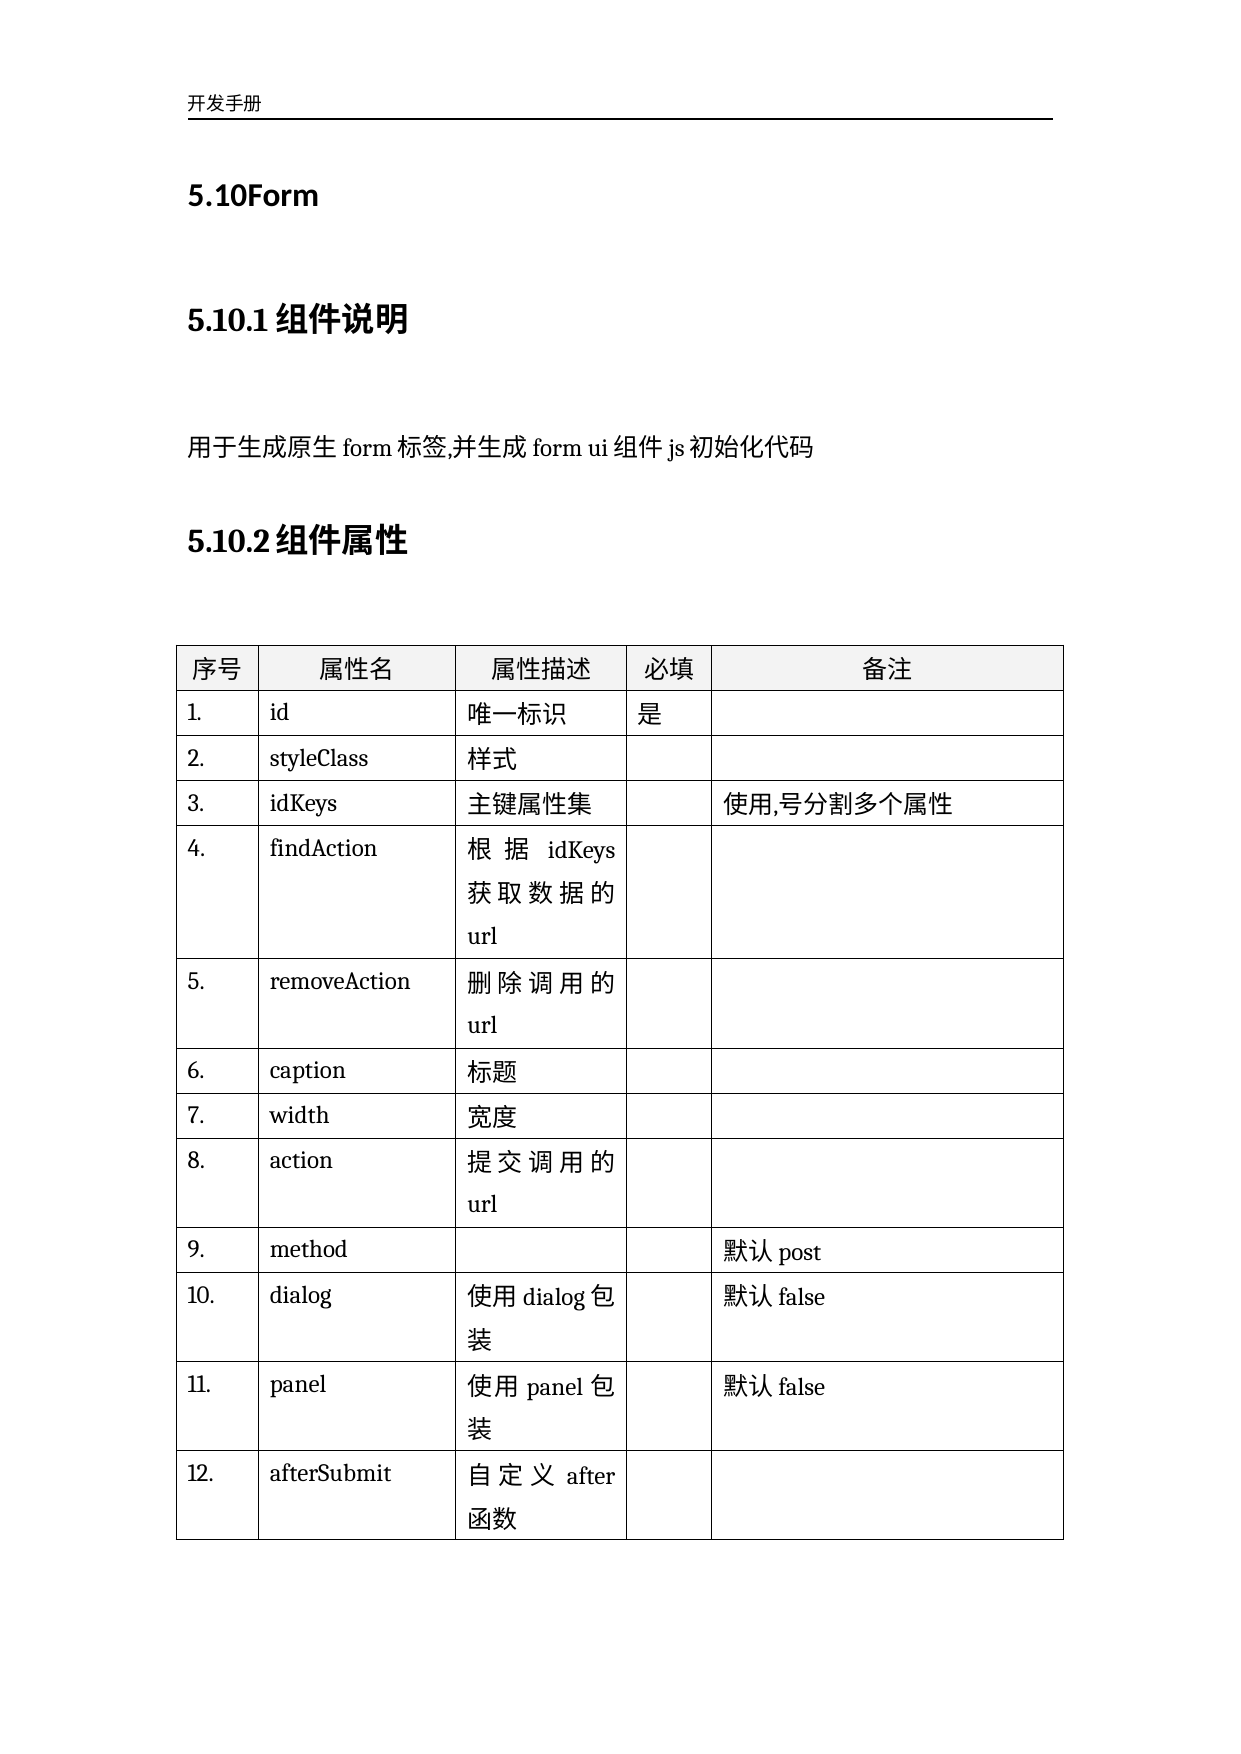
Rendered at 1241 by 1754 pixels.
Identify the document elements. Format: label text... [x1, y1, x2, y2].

table_cell [627, 1228, 711, 1272]
table_cell [712, 1451, 1063, 1539]
table_cell [712, 691, 1063, 735]
table_cell [627, 826, 711, 958]
table_cell [712, 959, 1063, 1047]
table_cell 使用panel包装 [456, 1362, 626, 1450]
table_cell action [259, 1139, 455, 1227]
table_cell [712, 736, 1063, 780]
table_cell [177, 1094, 258, 1138]
table_cell 默认false [712, 1273, 1063, 1361]
table_cell method [259, 1228, 455, 1272]
table_header 序号 [177, 646, 258, 690]
table_cell 默认post [712, 1228, 1063, 1272]
table_cell [627, 1049, 711, 1092]
table_cell [712, 826, 1063, 958]
table_cell [177, 781, 258, 825]
table_cell [627, 736, 711, 780]
table_cell [627, 959, 711, 1047]
table_cell 宽度 [456, 1094, 626, 1138]
table_cell [627, 1451, 711, 1539]
table_cell [712, 1094, 1063, 1138]
table_header 备注 [712, 646, 1063, 690]
table_cell idKeys [259, 781, 455, 825]
subtitle 组件属性 [187, 494, 1053, 582]
table_cell [627, 1362, 711, 1450]
table_cell width [259, 1094, 455, 1138]
table_cell 根据idKeys获取数据的url [456, 826, 626, 958]
table_cell [177, 1273, 258, 1361]
table_cell 唯一标识 [456, 691, 626, 735]
table_cell 自定义after函数 [456, 1451, 626, 1539]
table_cell caption [259, 1049, 455, 1092]
table_cell [627, 1273, 711, 1361]
table_cell removeAction [259, 959, 455, 1047]
table_header 属性描述 [456, 646, 626, 690]
table_cell [177, 1362, 258, 1450]
table_cell [627, 1094, 711, 1138]
table_cell 使用dialog包装 [456, 1273, 626, 1361]
subtitle Form [187, 172, 1053, 216]
table_cell [177, 691, 258, 735]
table_cell 主键属性集 [456, 781, 626, 825]
table_cell [177, 1228, 258, 1272]
table_cell [177, 736, 258, 780]
table_cell [177, 1139, 258, 1227]
table_cell [627, 1139, 711, 1227]
table_cell [177, 1049, 258, 1092]
table_cell id [259, 691, 455, 735]
table_cell findAction [259, 826, 455, 958]
table_cell [456, 1228, 626, 1272]
table_cell [177, 826, 258, 958]
table_cell dialog [259, 1273, 455, 1361]
table_cell 使用,号分割多个属性 [712, 781, 1063, 825]
text 用于生成原生form标签,并生成form ui组件js初始化代码 [187, 423, 1053, 467]
table_cell 默认false [712, 1362, 1063, 1450]
table_cell [177, 1451, 258, 1539]
table_header 属性名 [259, 646, 455, 690]
subtitle 组件说明 [187, 273, 1053, 361]
table_header 必填 [627, 646, 711, 690]
table_cell afterSubmit [259, 1451, 455, 1539]
table_cell styleClass [259, 736, 455, 780]
table_cell [712, 1049, 1063, 1092]
table_cell 提交调用的url [456, 1139, 626, 1227]
table_cell 样式 [456, 736, 626, 780]
table_cell 标题 [456, 1049, 626, 1092]
table_cell [627, 781, 711, 825]
table_cell 是 [627, 691, 711, 735]
table_cell 删除调用的url [456, 959, 626, 1047]
table_cell panel [259, 1362, 455, 1450]
table_cell [177, 959, 258, 1047]
table_cell [712, 1139, 1063, 1227]
